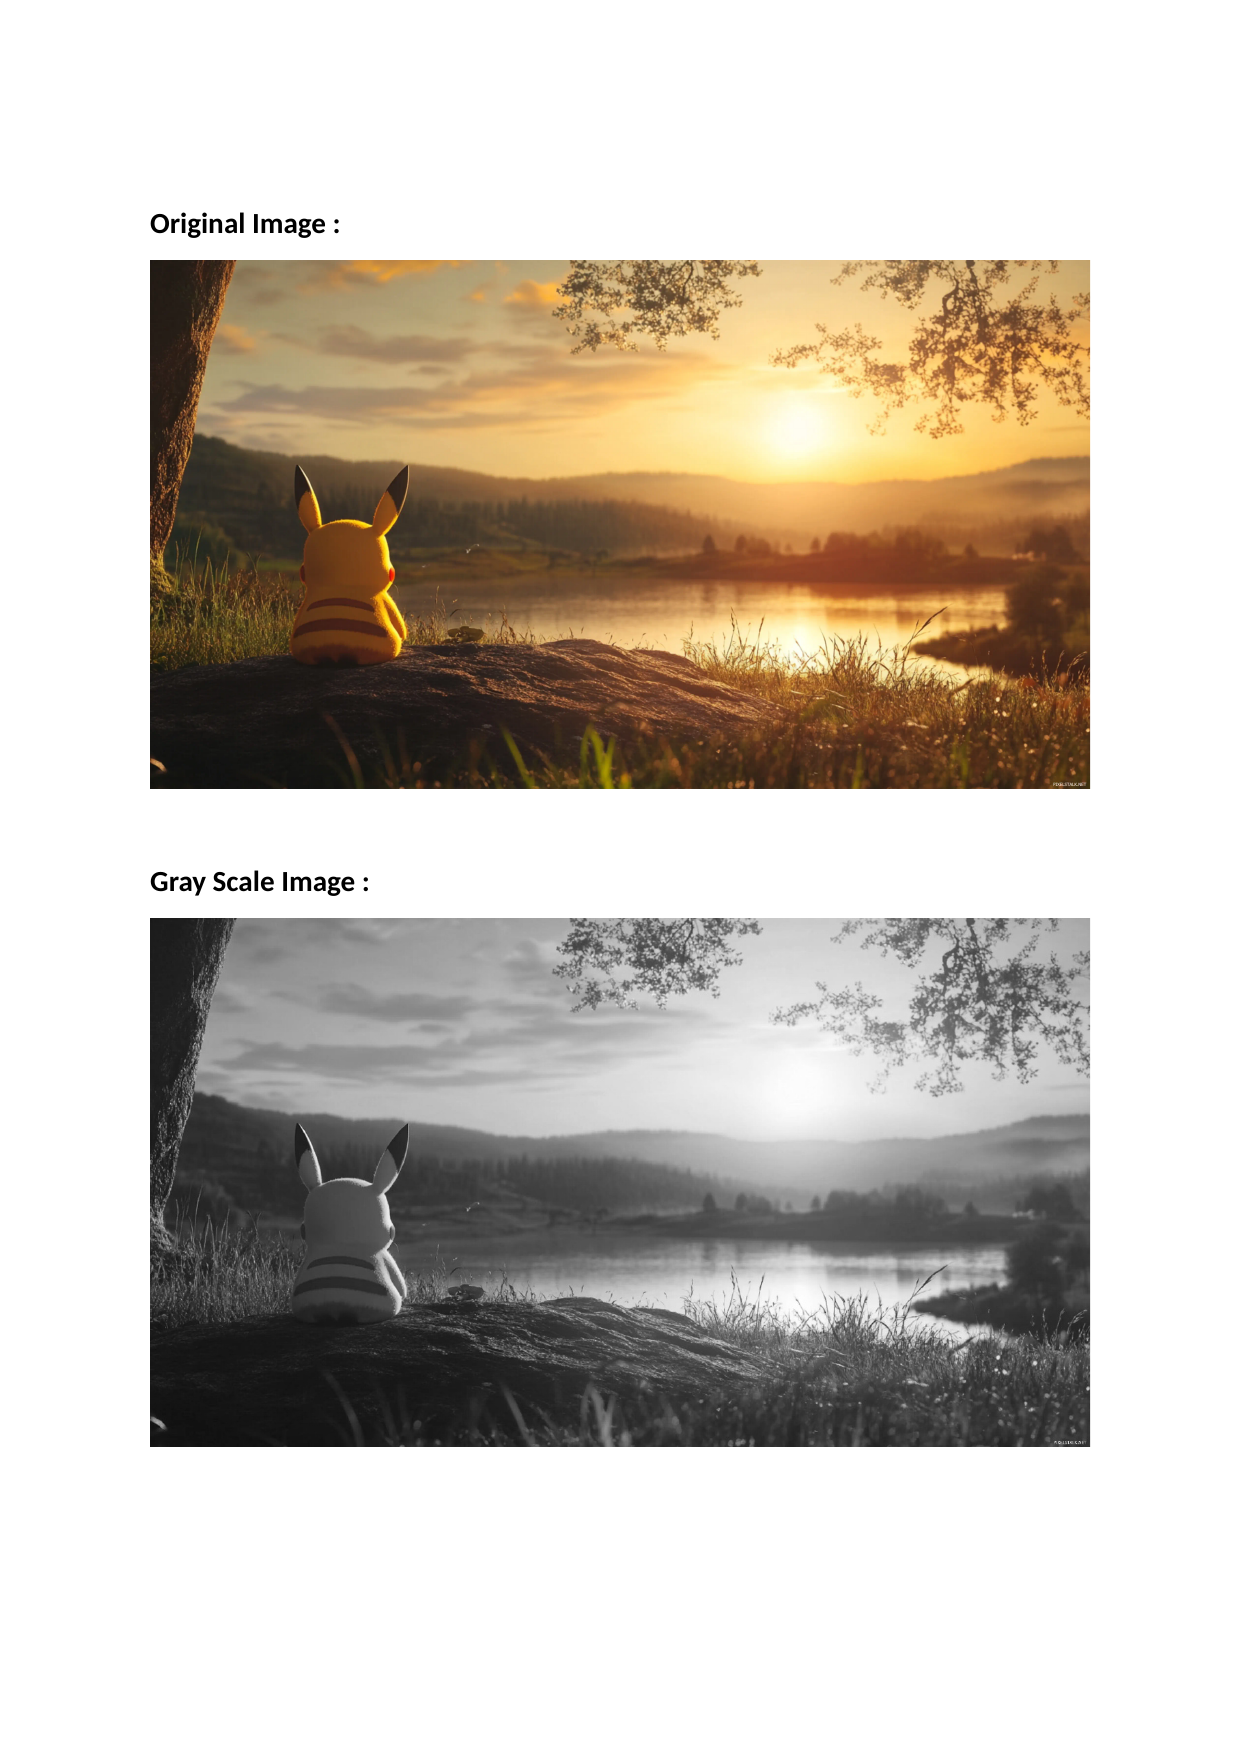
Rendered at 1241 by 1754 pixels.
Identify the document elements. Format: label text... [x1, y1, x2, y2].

text Original Image : [150, 205, 1090, 241]
picture [150, 918, 1091, 1447]
picture [150, 260, 1091, 789]
text Gray Scale Image : [150, 863, 1090, 899]
